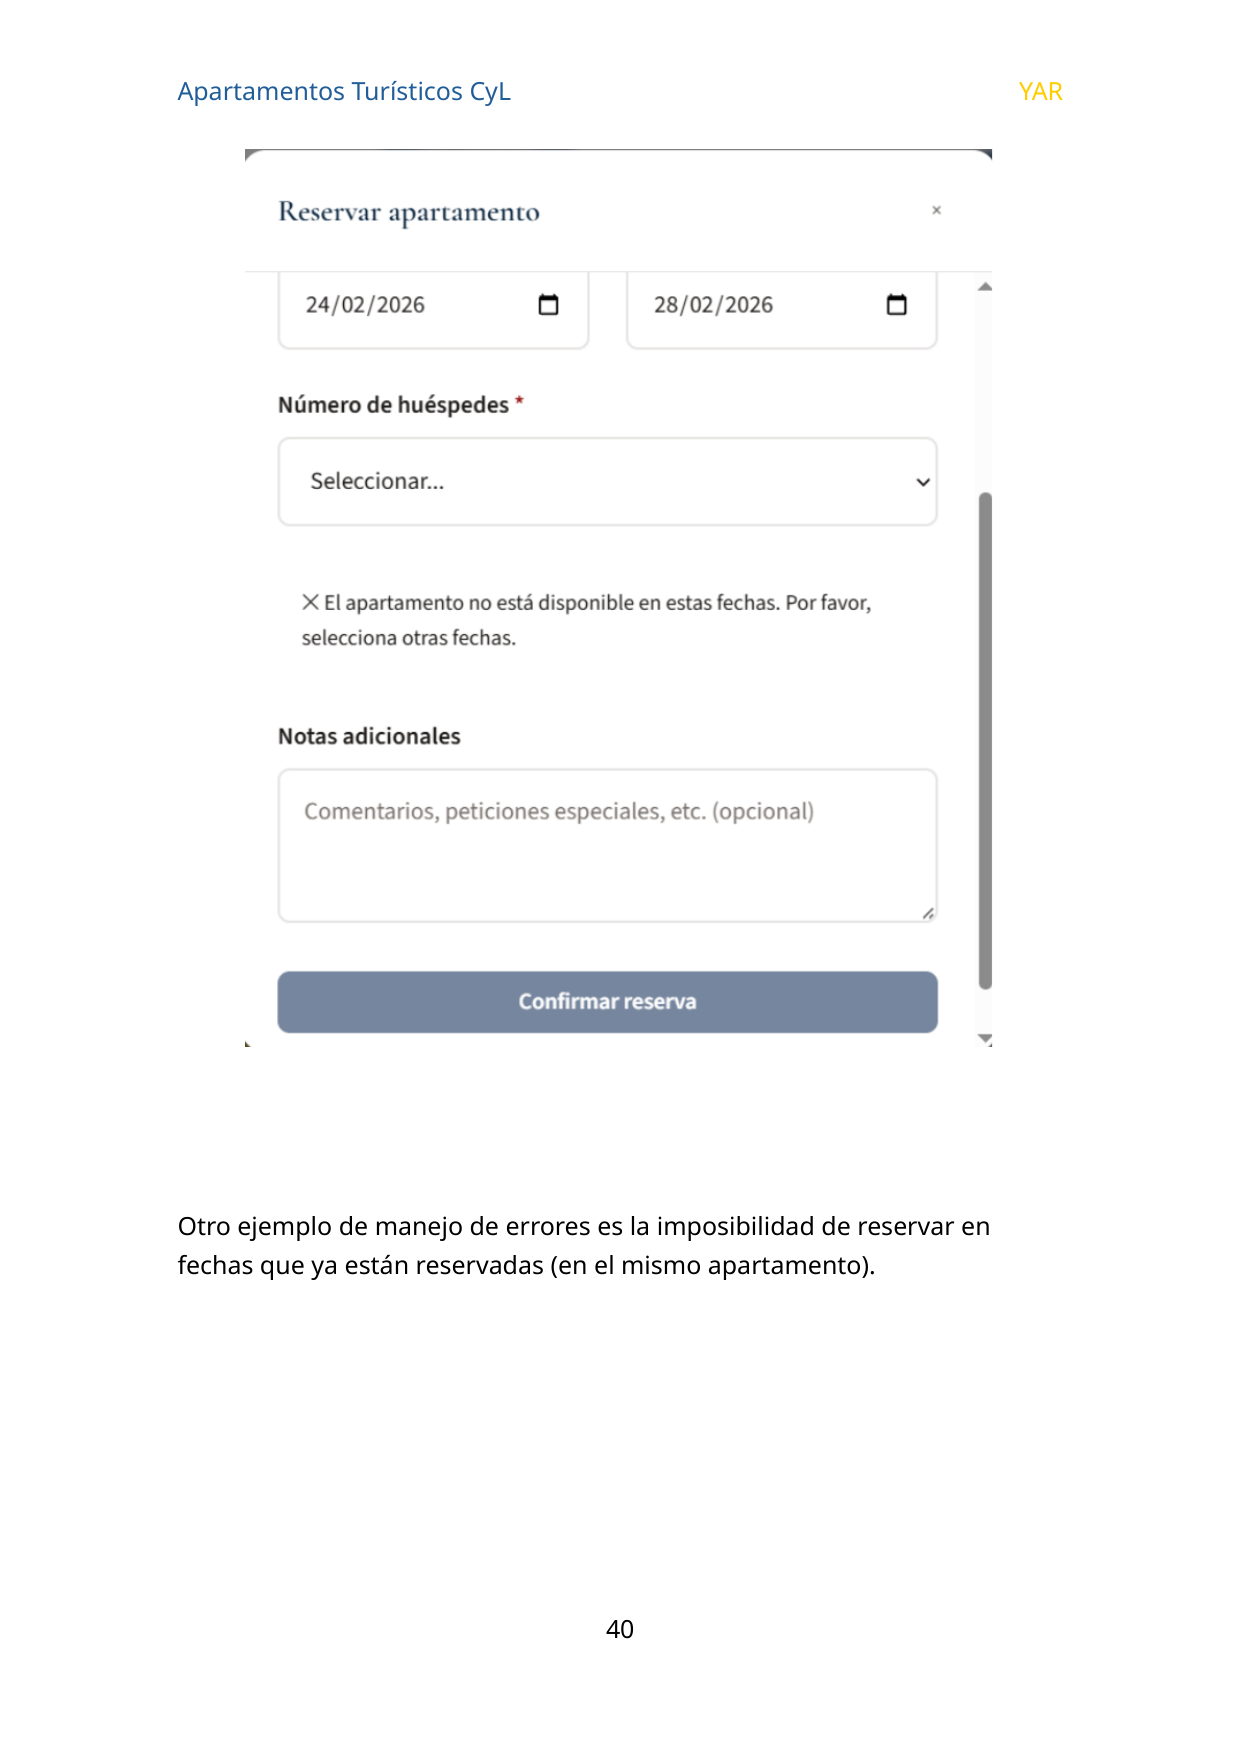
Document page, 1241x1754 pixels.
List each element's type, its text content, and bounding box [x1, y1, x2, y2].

text Otro ejemplo de manejo de errores es la imposibilidad de reservar en fechas que ya están reservadas (en el mismo apartamento). [177, 1208, 1063, 1282]
picture [245, 149, 991, 1047]
